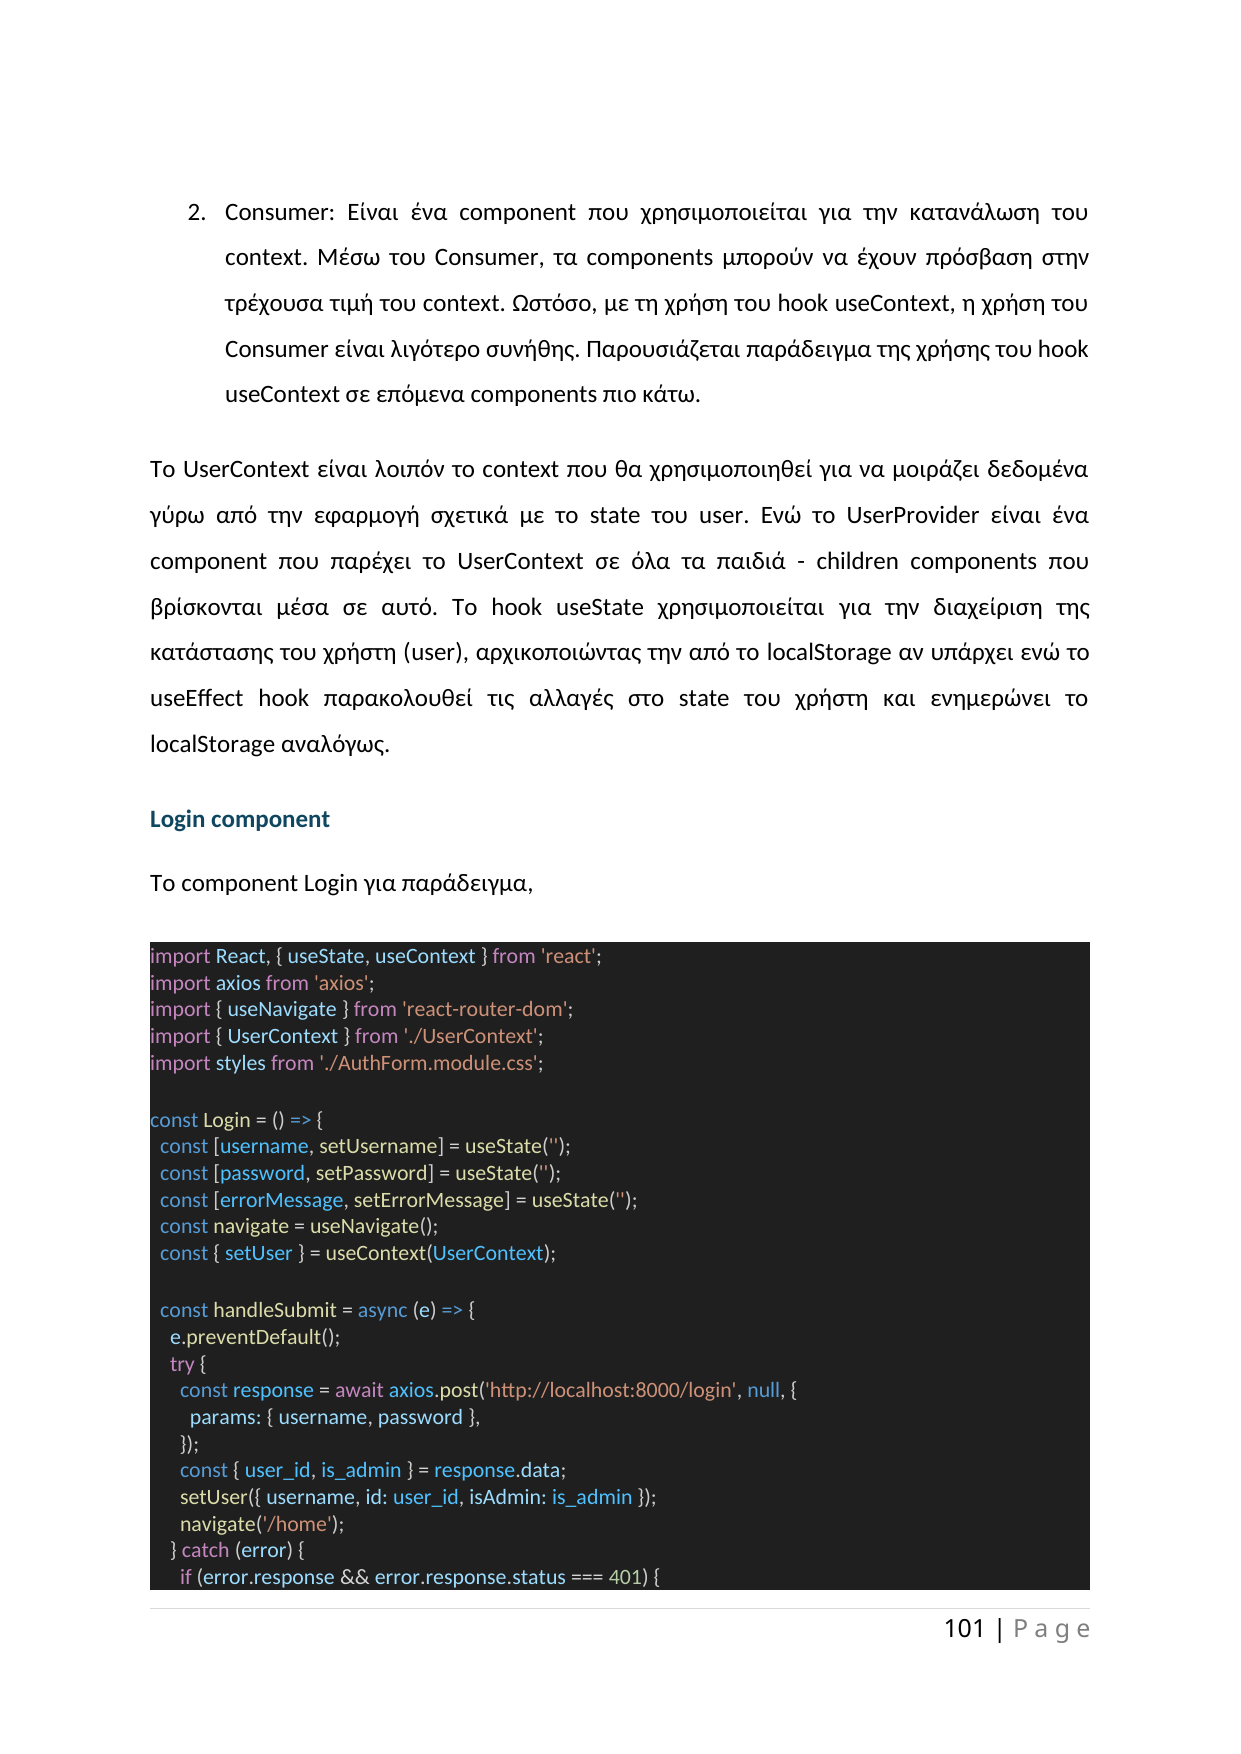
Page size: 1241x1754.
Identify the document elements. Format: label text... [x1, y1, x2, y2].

text const handleSubmit = async (e) => { [150, 1297, 1090, 1323]
text import { useNavigate } from 'react-router-dom'; [150, 996, 1090, 1022]
text setUser({ username, id: user_id, isAdmin: is_admin }); [150, 1483, 1090, 1510]
text const Login = () => { [150, 1106, 1090, 1133]
text params: { username, password }, [150, 1403, 1090, 1430]
text e.preventDefault(); [150, 1323, 1090, 1350]
text const [username, setUsername] = useState(''); [150, 1133, 1090, 1159]
text const [password, setPassword] = useState(''); [150, 1159, 1090, 1186]
text }); [150, 1430, 1090, 1457]
text } catch (error) { [150, 1537, 1090, 1563]
subtitle Login component [150, 803, 1090, 833]
list Consumer: Είναι ένα component που χρησιμοποιείται για την κατανάλωση του context. Μέσω του Consumer, τα components μπορούν να έχουν πρόσβαση στην τρέχουσα τιμή του context. Ωστόσο, με τη χρήση του hook useContext, η χρήση του Consumer είναι λιγότερο συνήθης. Παρουσιάζεται παράδειγμα της χρήσης του hook useContext σε επόμενα components πιο κάτω. [187, 196, 1090, 409]
text const { setUser } = useContext(UserContext); [150, 1239, 1090, 1266]
text const { user_id, is_admin } = response.data; [150, 1457, 1090, 1483]
text navigate('/home'); [150, 1510, 1090, 1537]
text const navigate = useNavigate(); [150, 1213, 1090, 1239]
text import axios from 'axios'; [150, 969, 1090, 996]
text if (error.response && error.response.status === 401) { [150, 1563, 1090, 1590]
text const response = await axios.post('http://localhost:8000/login', null, { [150, 1377, 1090, 1403]
text Το component Login για παράδειγμα, [150, 867, 1090, 898]
text Το UserContext είναι λοιπόν το context που θα χρησιμοποιηθεί για να μοιράζει δεδομένα γύρω από την εφαρμογή σχετικά με το state του user. Ενώ το UserProvider είναι ένα component που παρέχει το UserContext σε όλα τα παιδιά - children components που βρίσκονται μέσα σε αυτό. Το hook useState χρησιμοποιείται για την διαχείριση της κατάστασης του χρήστη (user), αρχικοποιώντας την από το localStorage αν υπάρχει ενώ το useEffect hook παρακολουθεί τις αλλαγές στο state του χρήστη και ενημερώνει το localStorage αναλόγως. [150, 453, 1090, 758]
text import { UserContext } from './UserContext'; [150, 1022, 1090, 1049]
text try { [150, 1350, 1090, 1377]
text import styles from './AuthForm.module.css'; [150, 1049, 1090, 1076]
text const [errorMessage, setErrorMessage] = useState(''); [150, 1186, 1090, 1213]
text import React, { useState, useContext } from 'react'; [150, 942, 1090, 969]
